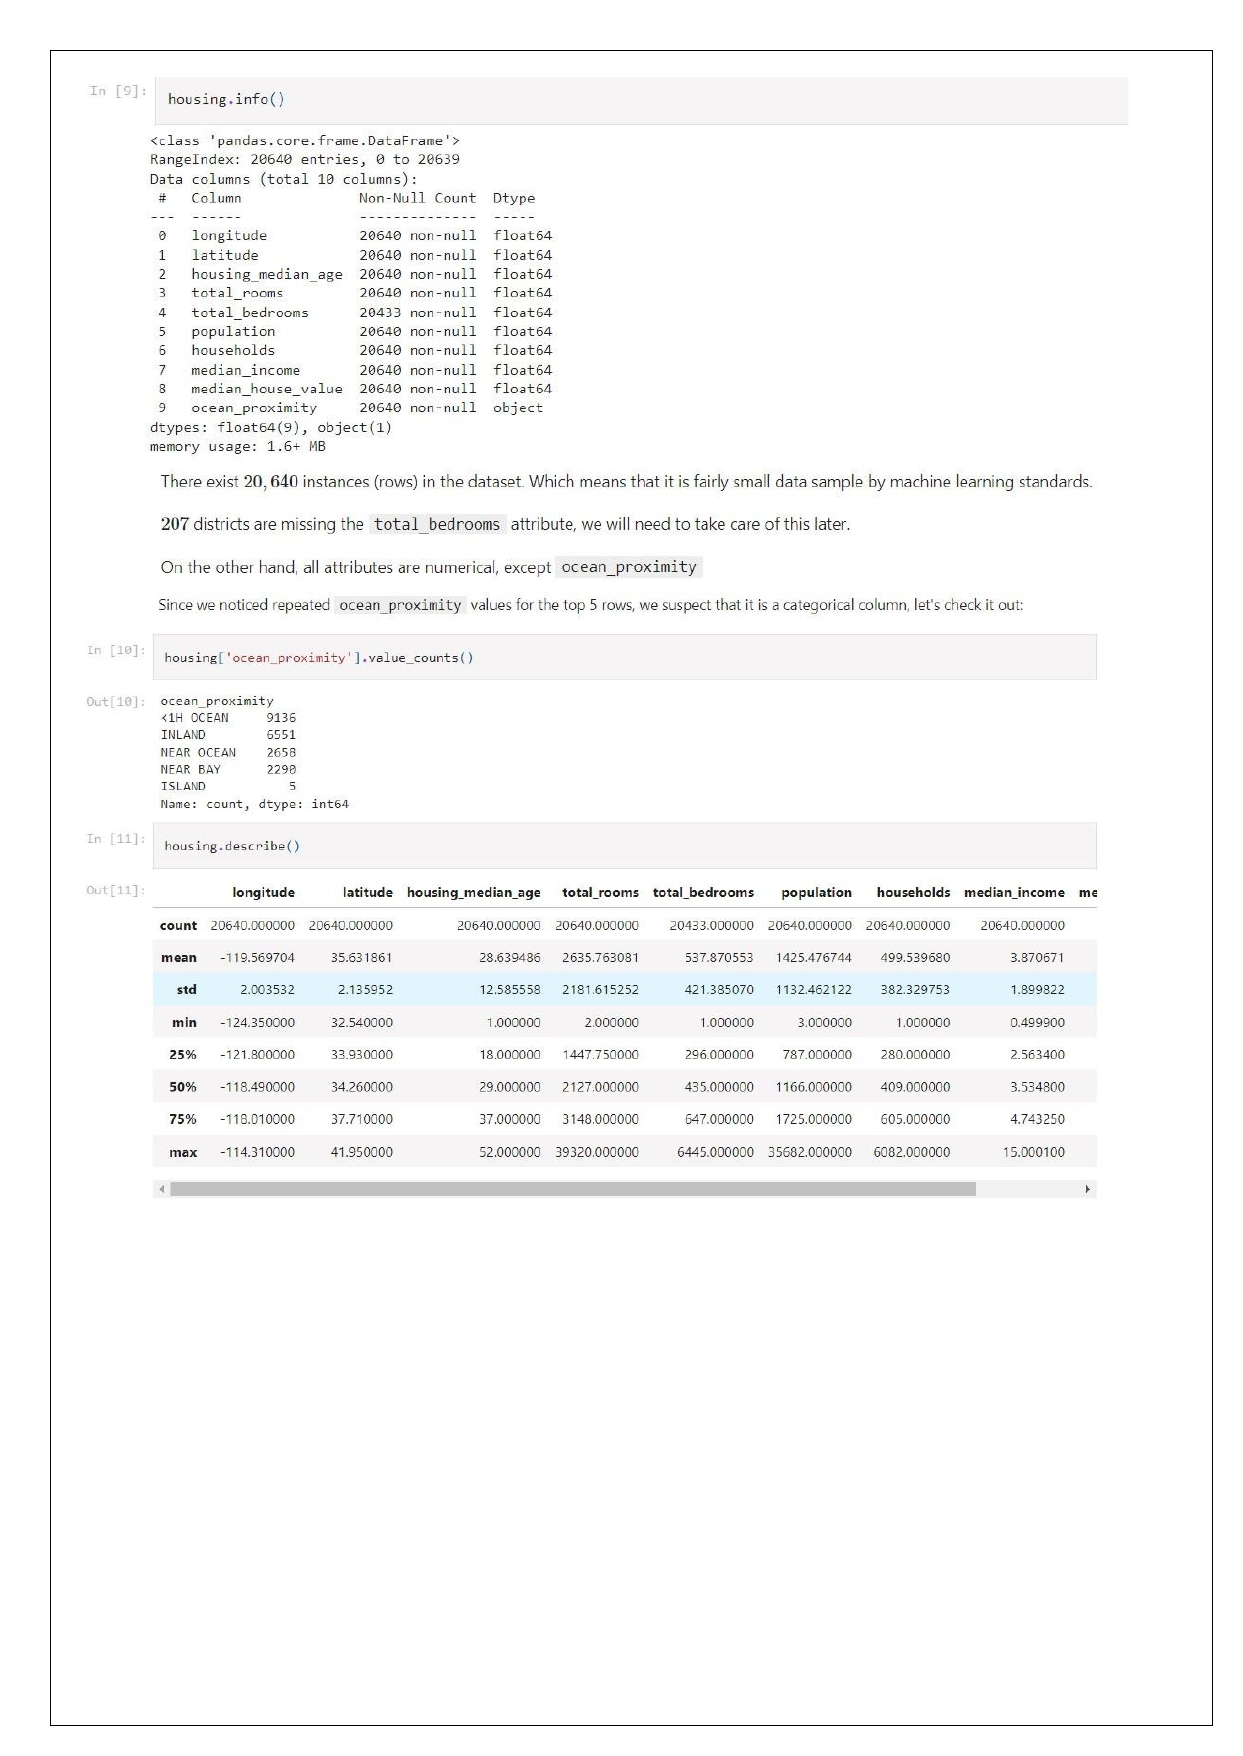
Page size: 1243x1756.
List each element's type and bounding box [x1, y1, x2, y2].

picture [85, 77, 1129, 581]
picture [84, 592, 1104, 1201]
